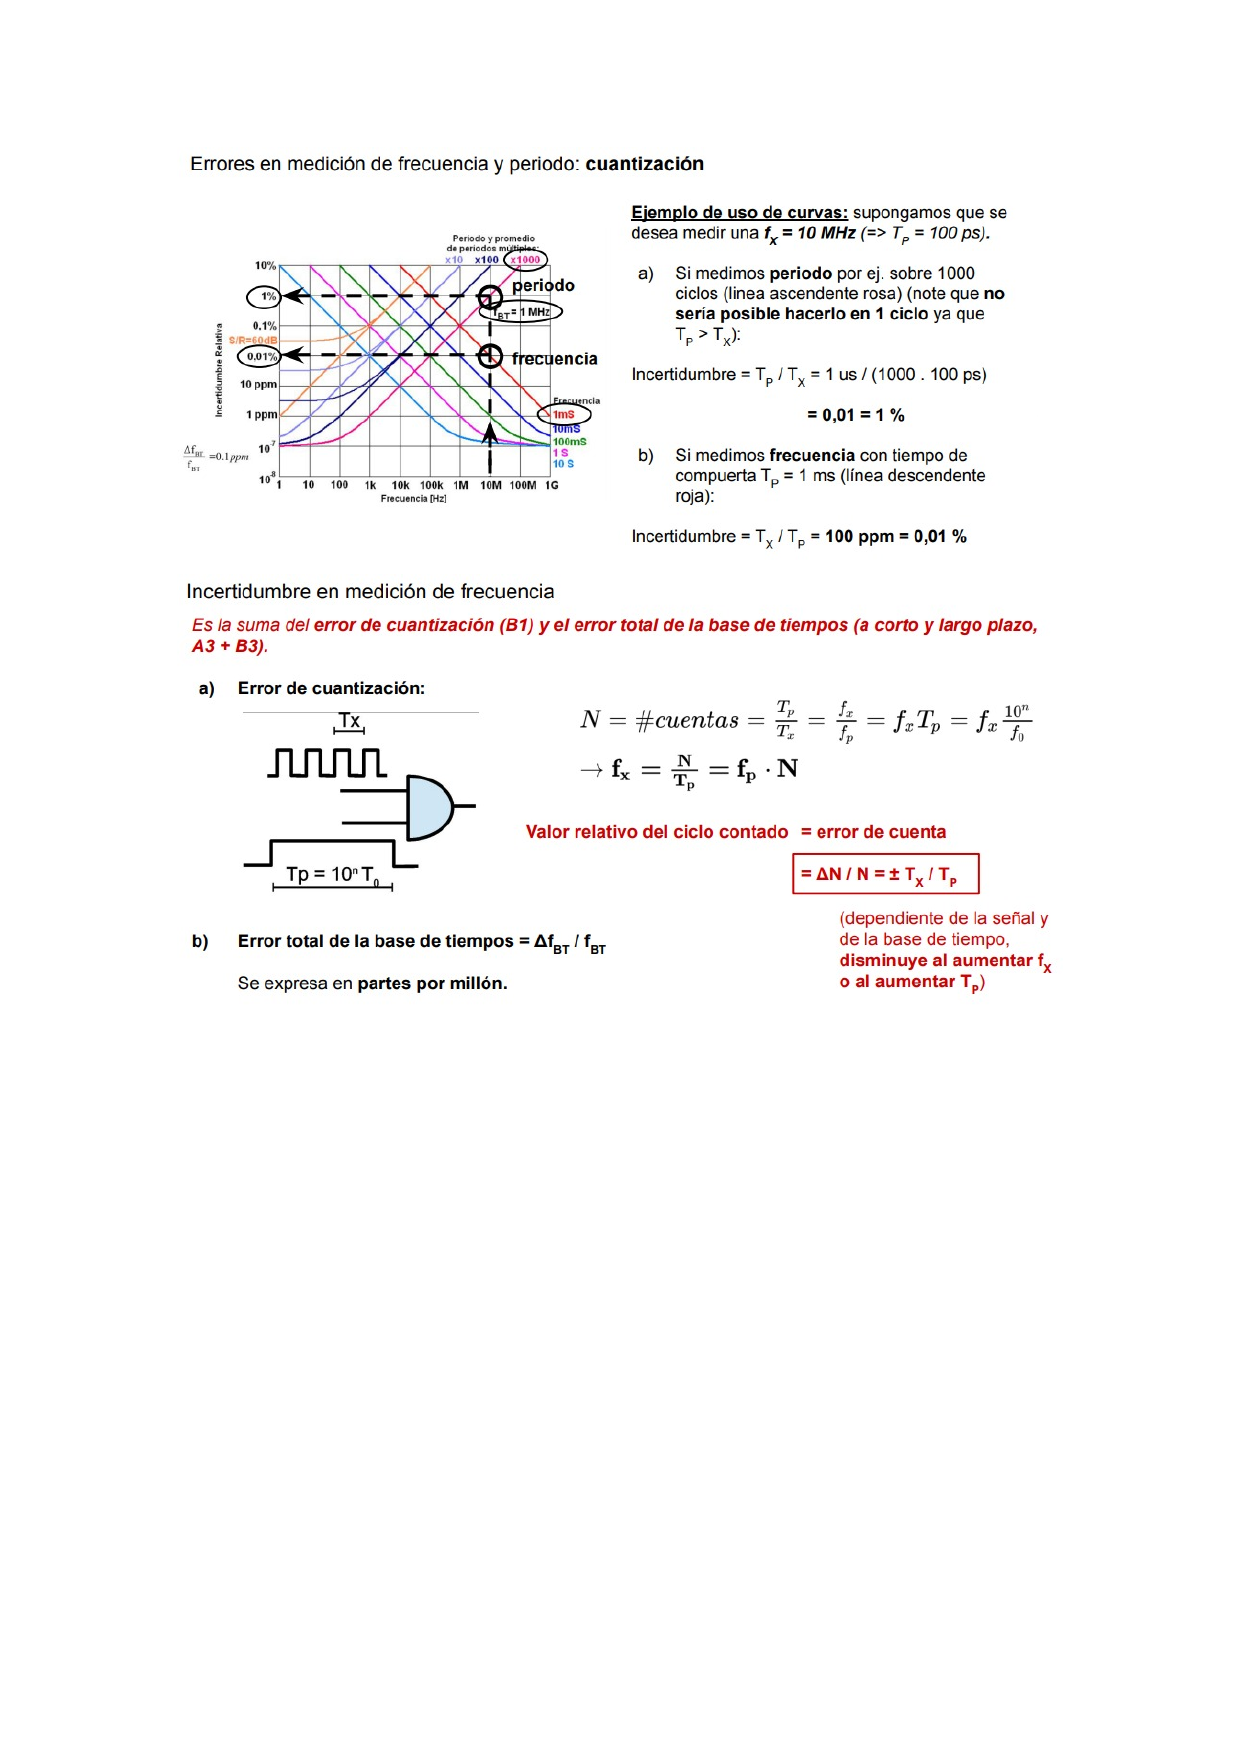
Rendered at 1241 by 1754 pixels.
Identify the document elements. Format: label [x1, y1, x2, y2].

picture [177, 574, 1063, 1006]
picture [177, 147, 1039, 571]
